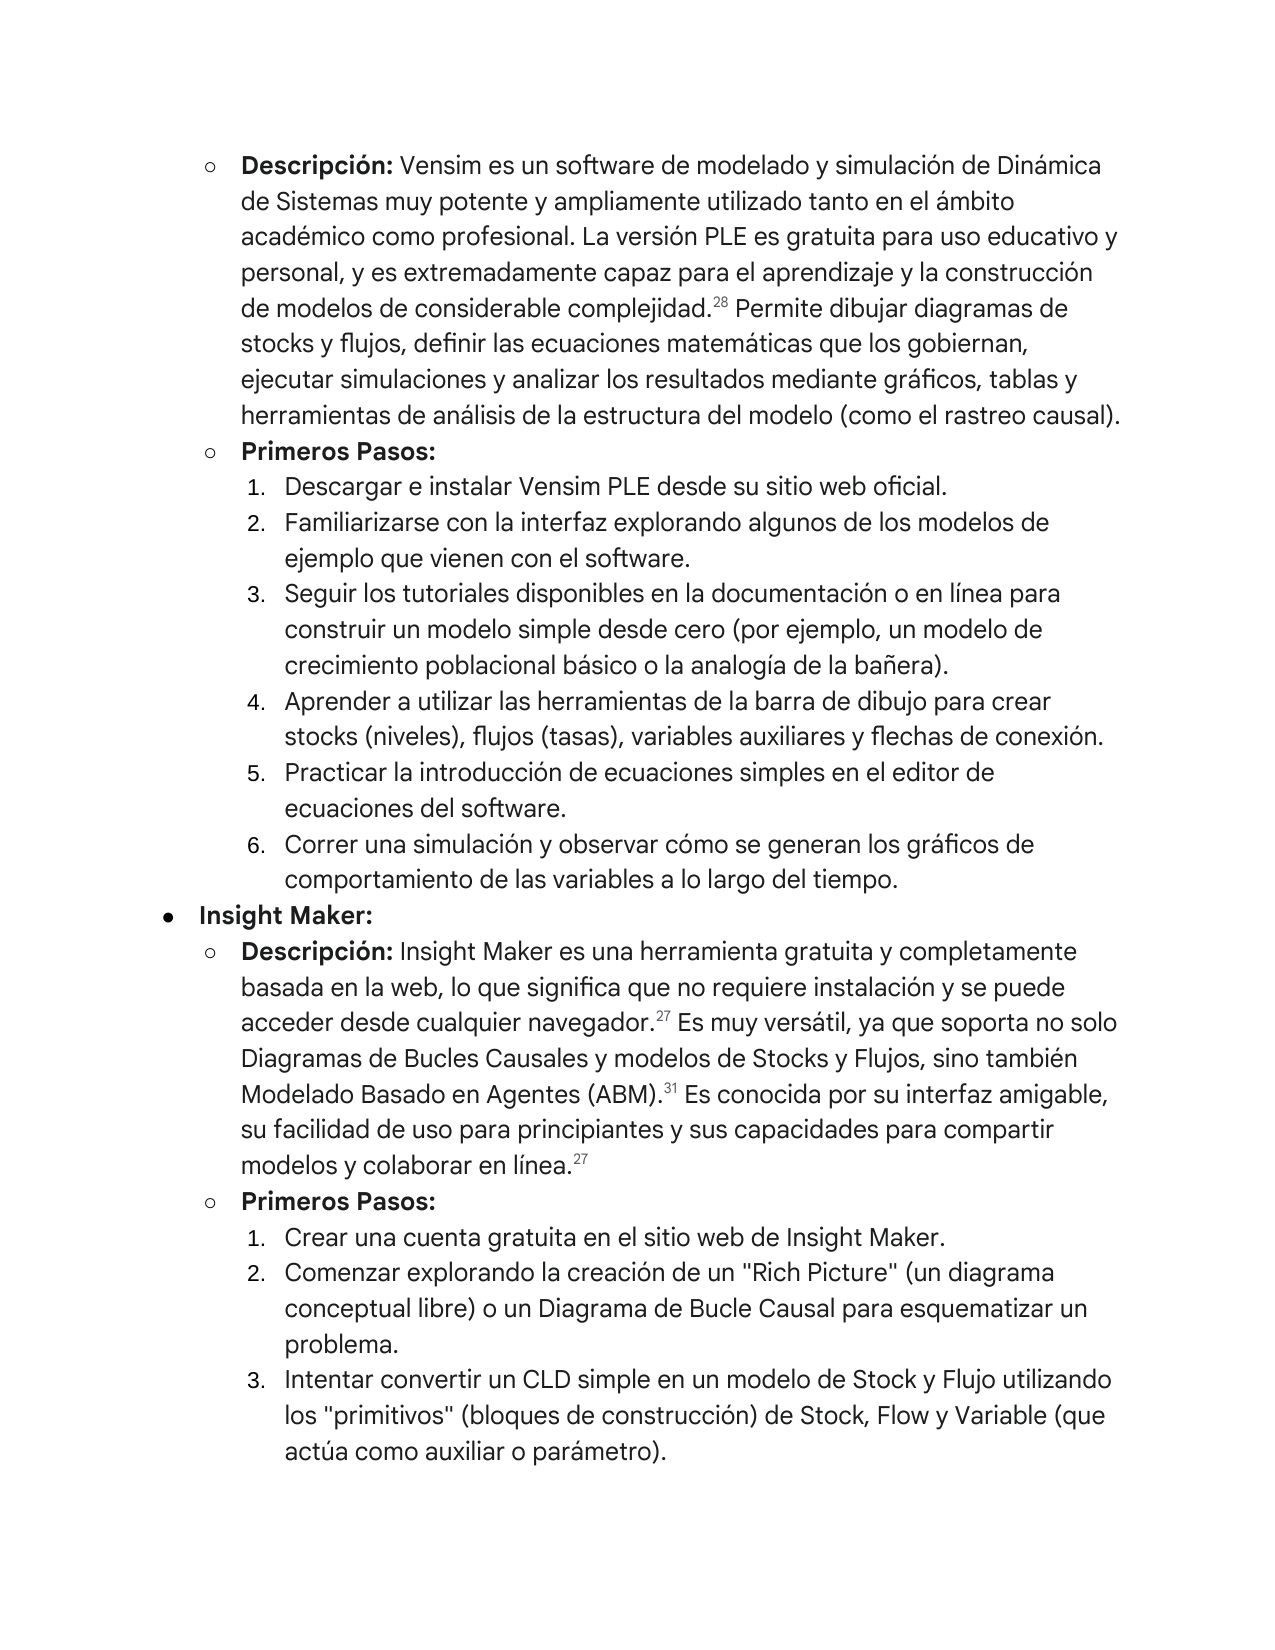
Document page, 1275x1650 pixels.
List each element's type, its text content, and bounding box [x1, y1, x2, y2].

list Crear una cuenta gratuita en el sitio web de Insight Maker. [247, 1222, 1125, 1253]
list Correr una simulación y observar cómo se generan los gráficos de comportamiento de las variables a lo largo del tiempo. [247, 829, 1125, 896]
list Comenzar explorando la creación de un "Rich Picture" (un diagrama conceptual libre) o un Diagrama de Bucle Causal para esquematizar un problema. [247, 1258, 1125, 1360]
list Aprender a utilizar las herramientas de la barra de dibujo para crear stocks (niveles), flujos (tasas), variables auxiliares y flechas de conexión. [247, 686, 1125, 753]
list Seguir los tutoriales disponibles en la documentación o en línea para construir un modelo simple desde cero (por ejemplo, un modelo de crecimiento poblacional básico o la analogía de la bañera). [247, 579, 1125, 682]
list Descargar e instalar Vensim PLE desde su sitio web oficial. [247, 472, 1125, 503]
list Descripción: Insight Maker es una herramienta gratuita y completamente basada en la web, lo que significa que no requiere instalación y se puede acceder desde cualquier navegador.27 Es muy versátil, ya que soporta no solo Diagramas de Bucles Causales y modelos de Stocks y Flujos, sino también Modelado Basado en Agentes (ABM).31 Es conocida por su interfaz amigable, su facilidad de uso para principiantes y sus capacidades para compartir modelos y colaborar en línea.27 [203, 936, 1125, 1182]
list Primeros Pasos: [203, 436, 1125, 467]
list Descripción: Vensim es un software de modelado y simulación de Dinámica de Sistemas muy potente y ampliamente utilizado tanto en el ámbito académico como profesional. La versión PLE es gratuita para uso educativo y personal, y es extremadamente capaz para el aprendizaje y la construcción de modelos de considerable complejidad.28 Permite dibujar diagramas de stocks y flujos, definir las ecuaciones matemáticas que los gobiernan, ejecutar simulaciones y analizar los resultados mediante gráficos, tablas y herramientas de análisis de la estructura del modelo (como el rastreo causal). [203, 150, 1125, 431]
list Intentar convertir un CLD simple en un modelo de Stock y Flujo utilizando los "primitivos" (bloques de construcción) de Stock, Flow y Variable (que actúa como auxiliar o parámetro). [247, 1365, 1125, 1468]
list Primeros Pasos: [203, 1186, 1125, 1217]
list Practicar la introducción de ecuaciones simples en el editor de ecuaciones del software. [247, 757, 1125, 824]
list Insight Maker: [161, 900, 1125, 932]
list Familiarizarse con la interfaz explorando algunos de los modelos de ejemplo que vienen con el software. [247, 507, 1125, 574]
